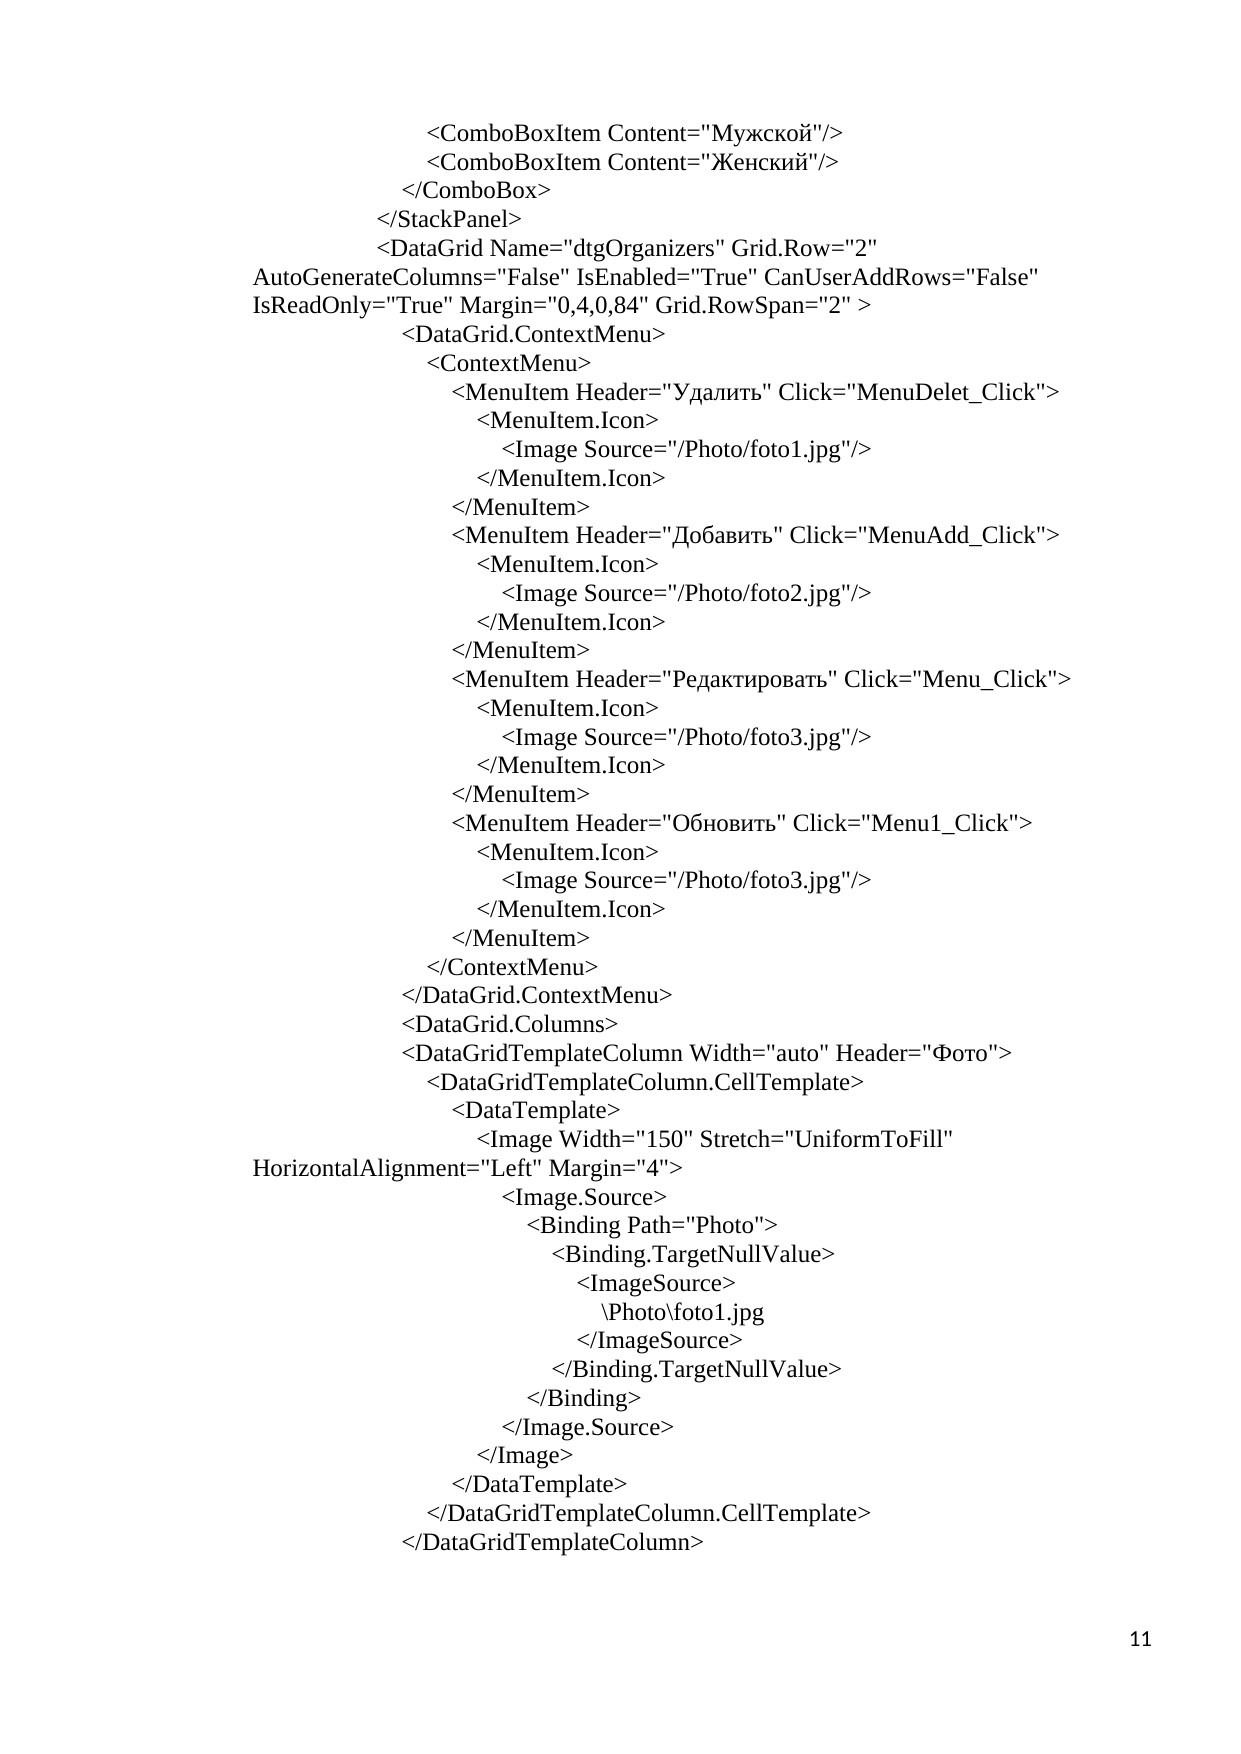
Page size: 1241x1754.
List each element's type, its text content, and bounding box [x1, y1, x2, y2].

list </MenuItem> [252, 779, 1152, 808]
list </Binding> [252, 1383, 1152, 1412]
list <DataGrid.Columns> [252, 1009, 1152, 1038]
list <MenuItem Header="Добавить" Click="MenuAdd_Click"> [252, 521, 1152, 549]
list <DataGrid.ContextMenu> [252, 319, 1152, 348]
list </DataGridTemplateColumn> [252, 1527, 1152, 1556]
list </DataGrid.ContextMenu> [252, 981, 1152, 1009]
list <Image Width="150" Stretch="UniformToFill" HorizontalAlignment="Left" Margin="4"> [252, 1124, 1152, 1182]
list </Image> [252, 1441, 1152, 1469]
list </Binding.TargetNullValue> [252, 1354, 1152, 1383]
list <DataTemplate> [252, 1096, 1152, 1124]
list <ContextMenu> [252, 348, 1152, 377]
list <DataGrid Name="dtgOrganizers" Grid.Row="2" AutoGenerateColumns="False" IsEnabled="True" CanUserAddRows="False" IsReadOnly="True" Margin="0,4,0,84" Grid.RowSpan="2" > [252, 233, 1152, 319]
list <ImageSource> [252, 1268, 1152, 1297]
list <Image Source="/Photo/foto3.jpg"/> [252, 866, 1152, 894]
list <DataGridTemplateColumn Width="auto" Header="Фото"> [252, 1038, 1152, 1067]
list <MenuItem.Icon> [252, 837, 1152, 866]
list <Image.Source> [252, 1182, 1152, 1211]
list </MenuItem.Icon> [252, 607, 1152, 636]
list </ImageSource> [252, 1326, 1152, 1354]
list </MenuItem.Icon> [252, 751, 1152, 779]
list </ContextMenu> [252, 952, 1152, 981]
list </MenuItem> [252, 923, 1152, 952]
list <ComboBoxItem Content="Женский"/> [252, 147, 1152, 176]
list </DataGridTemplateColumn.CellTemplate> [252, 1498, 1152, 1527]
list <MenuItem.Icon> [252, 549, 1152, 578]
list <MenuItem Header="Обновить" Click="Menu1_Click"> [252, 808, 1152, 837]
list <MenuItem.Icon> [252, 406, 1152, 434]
list <Image Source="/Photo/foto2.jpg"/> [252, 578, 1152, 607]
list <DataGridTemplateColumn.CellTemplate> [252, 1067, 1152, 1096]
list <MenuItem Header="Редактировать" Click="Menu_Click"> [252, 664, 1152, 693]
list </MenuItem.Icon> [252, 894, 1152, 923]
list <MenuItem.Icon> [252, 693, 1152, 722]
list </Image.Source> [252, 1412, 1152, 1441]
list </MenuItem> [252, 492, 1152, 521]
list </StackPanel> [252, 204, 1152, 233]
list <ComboBoxItem Content="Мужской"/> [252, 118, 1152, 147]
list </MenuItem> [252, 636, 1152, 664]
list \Photo\foto1.jpg [252, 1297, 1152, 1326]
list <Binding Path="Photo"> [252, 1211, 1152, 1239]
list </ComboBox> [252, 176, 1152, 204]
list <Binding.TargetNullValue> [252, 1239, 1152, 1268]
list <Image Source="/Photo/foto1.jpg"/> [252, 434, 1152, 463]
list </MenuItem.Icon> [252, 463, 1152, 492]
list <MenuItem Header="Удалить" Click="MenuDelet_Click"> [252, 377, 1152, 406]
list <Image Source="/Photo/foto3.jpg"/> [252, 722, 1152, 751]
list </DataTemplate> [252, 1469, 1152, 1498]
